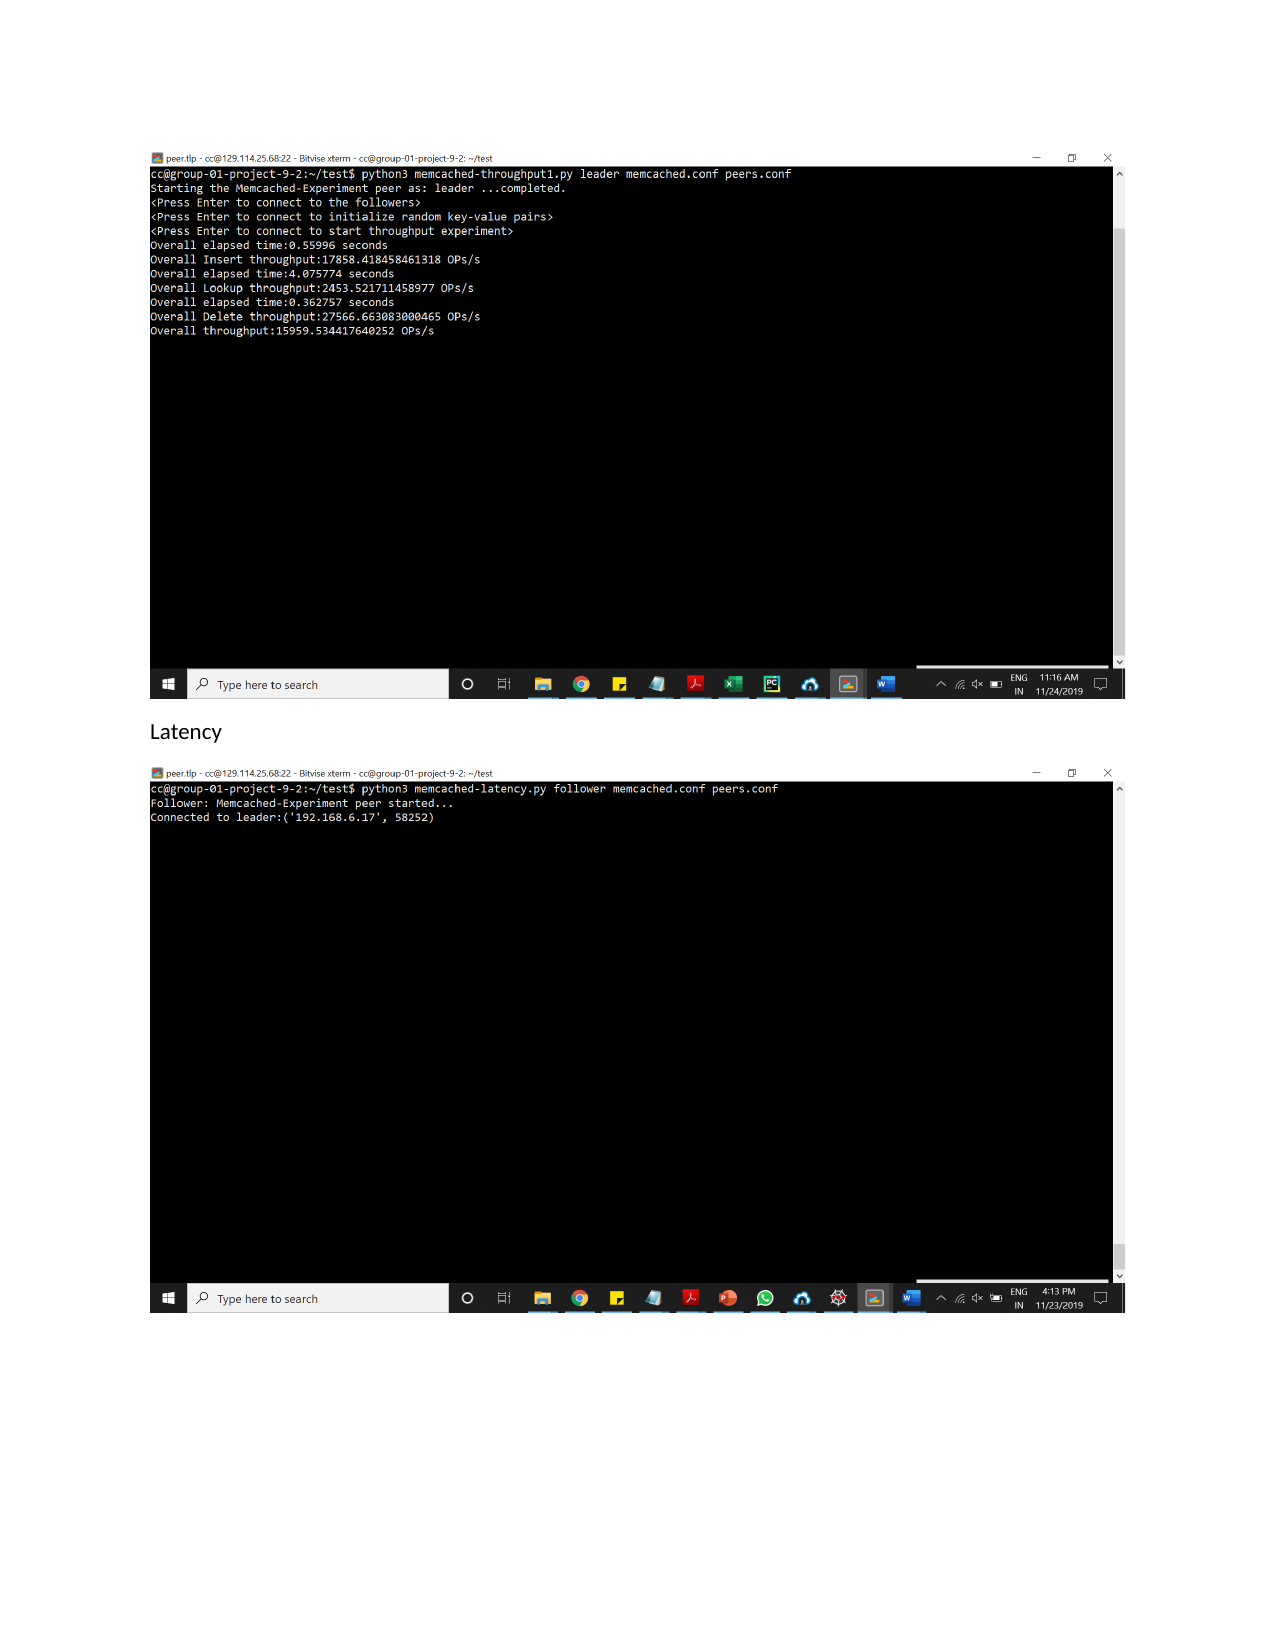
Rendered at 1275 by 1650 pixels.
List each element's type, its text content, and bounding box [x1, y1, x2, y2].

picture [150, 150, 1125, 699]
text Latency [150, 717, 1125, 745]
picture [150, 764, 1125, 1313]
